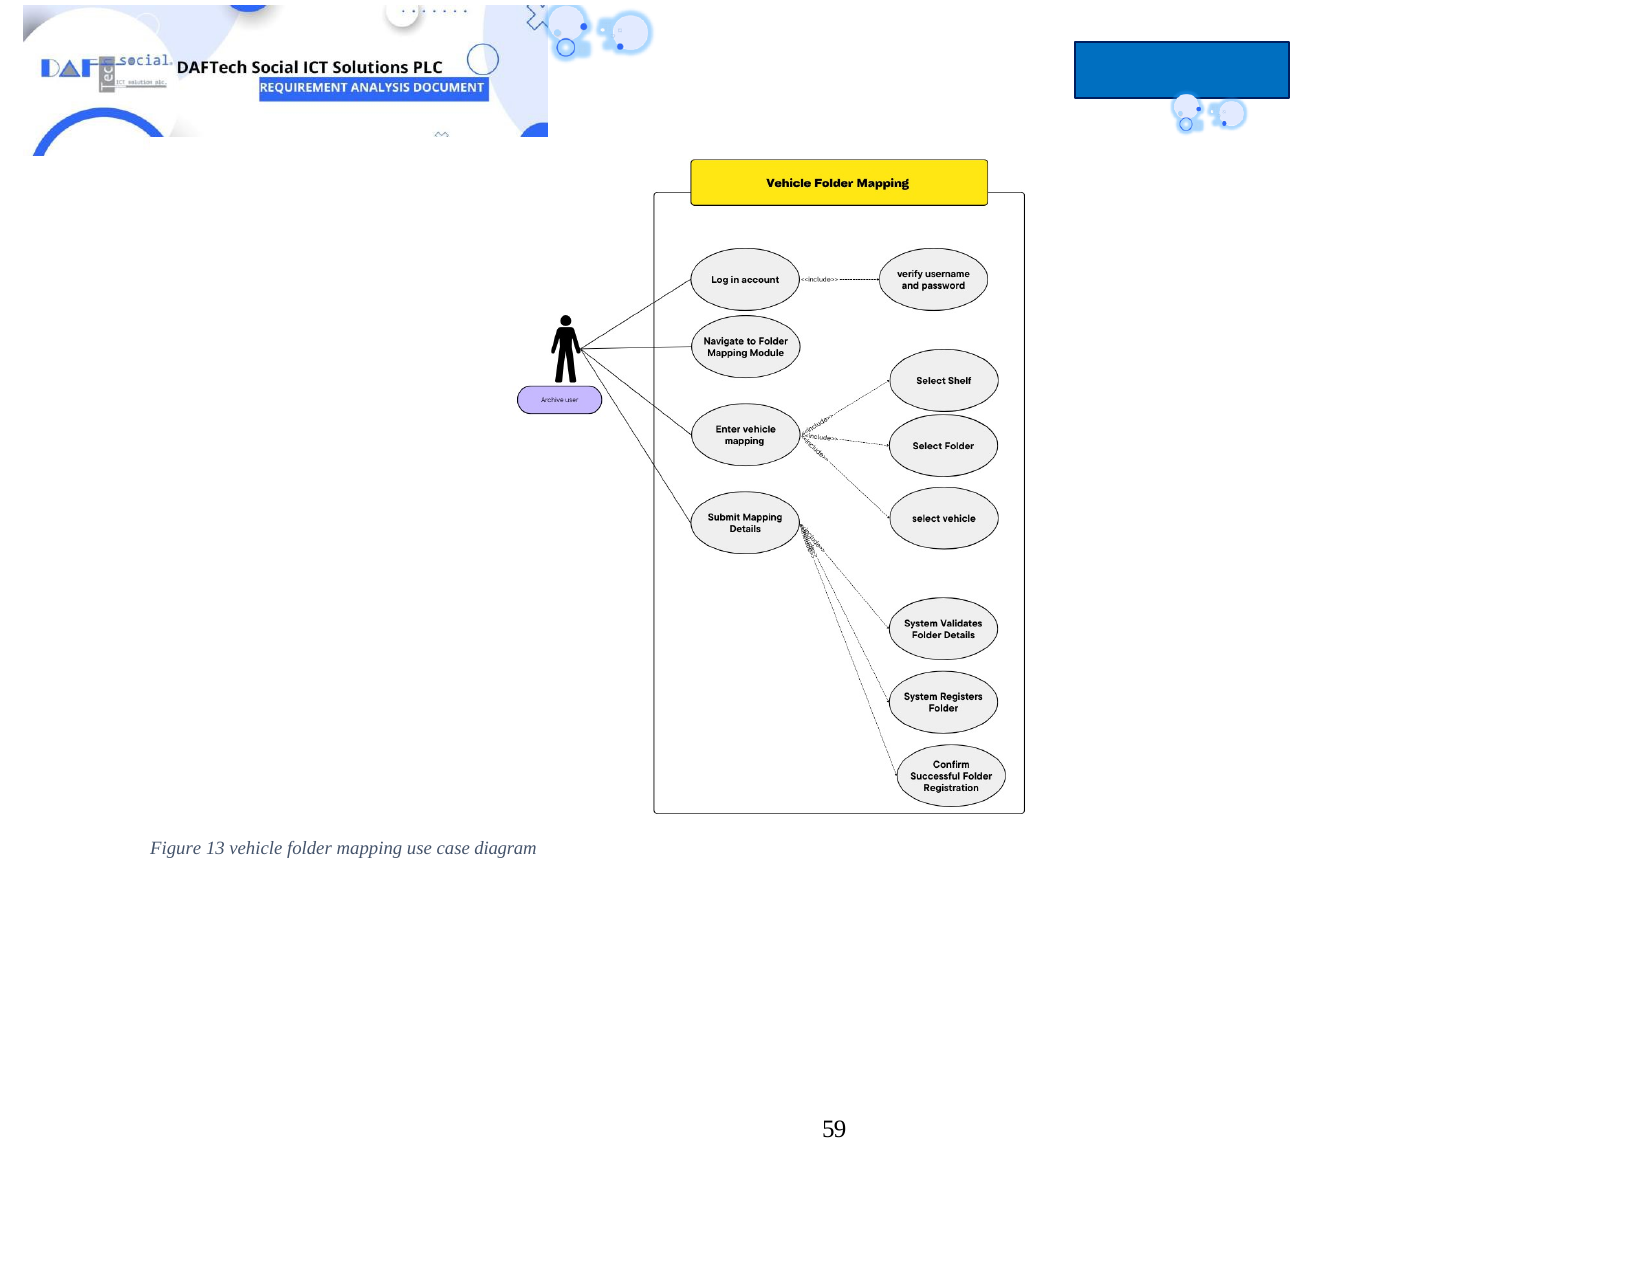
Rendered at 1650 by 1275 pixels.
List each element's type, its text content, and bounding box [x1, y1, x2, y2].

text Figure 13 vehicle folder mapping use case diagram [150, 837, 1414, 859]
picture [23, 5, 1392, 836]
